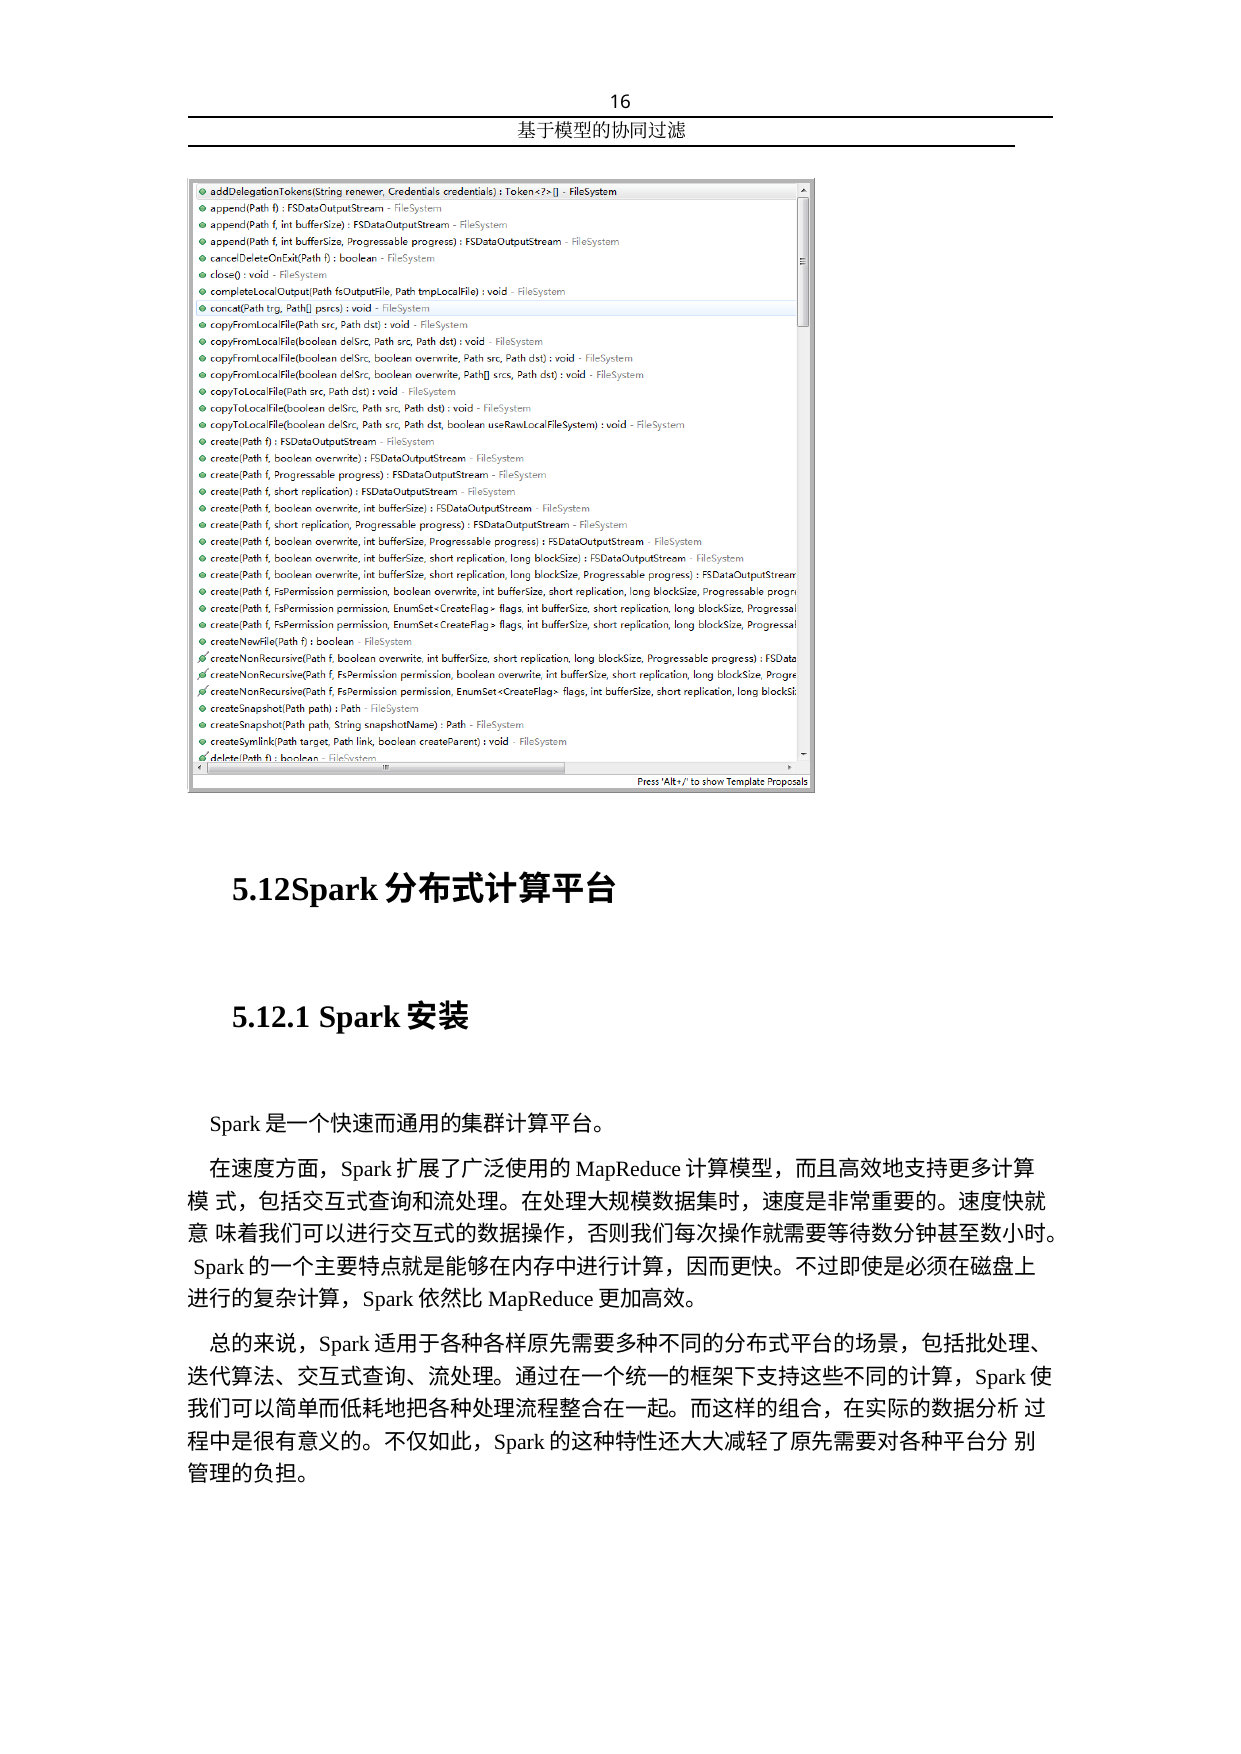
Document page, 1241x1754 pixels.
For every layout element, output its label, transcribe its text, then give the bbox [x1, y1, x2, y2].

text 在速度方面，Spark扩展了广泛使用的MapReduce计算模型，而且高效地支持更多计算模 式，包括交互式查询和流处理。在处理大规模数据集时，速度是非常重要的。速度快就意 味着我们可以进行交互式的数据操作，否则我们每次操作就需要等待数分钟甚至数小时。 Spark的一个主要特点就是能够在内存中进行计算，因而更快。不过即使是必须在磁盘上 进行的复杂计算，Spark依然比MapReduce更加高效。 [187, 1151, 1053, 1313]
subtitle Spark安装 [232, 981, 1053, 1046]
subtitle Spark分布式计算平台 [232, 854, 1053, 919]
text 总的来说，Spark适用于各种各样原先需要多种不同的分布式平台的场景，包括批处理、 迭代算法、交互式查询、流处理。通过在一个统一的框架下支持这些不同的计算，Spark使我们可以简单而低耗地把各种处理流程整合在一起。而这样的组合，在实际的数据分析 过程中是很有意义的。不仅如此，Spark的这种特性还大大减轻了原先需要对各种平台分 别管理的负担。 [187, 1326, 1053, 1488]
picture [187, 178, 815, 793]
text Spark是一个快速而通用的集群计算平台。 [187, 1106, 1053, 1138]
